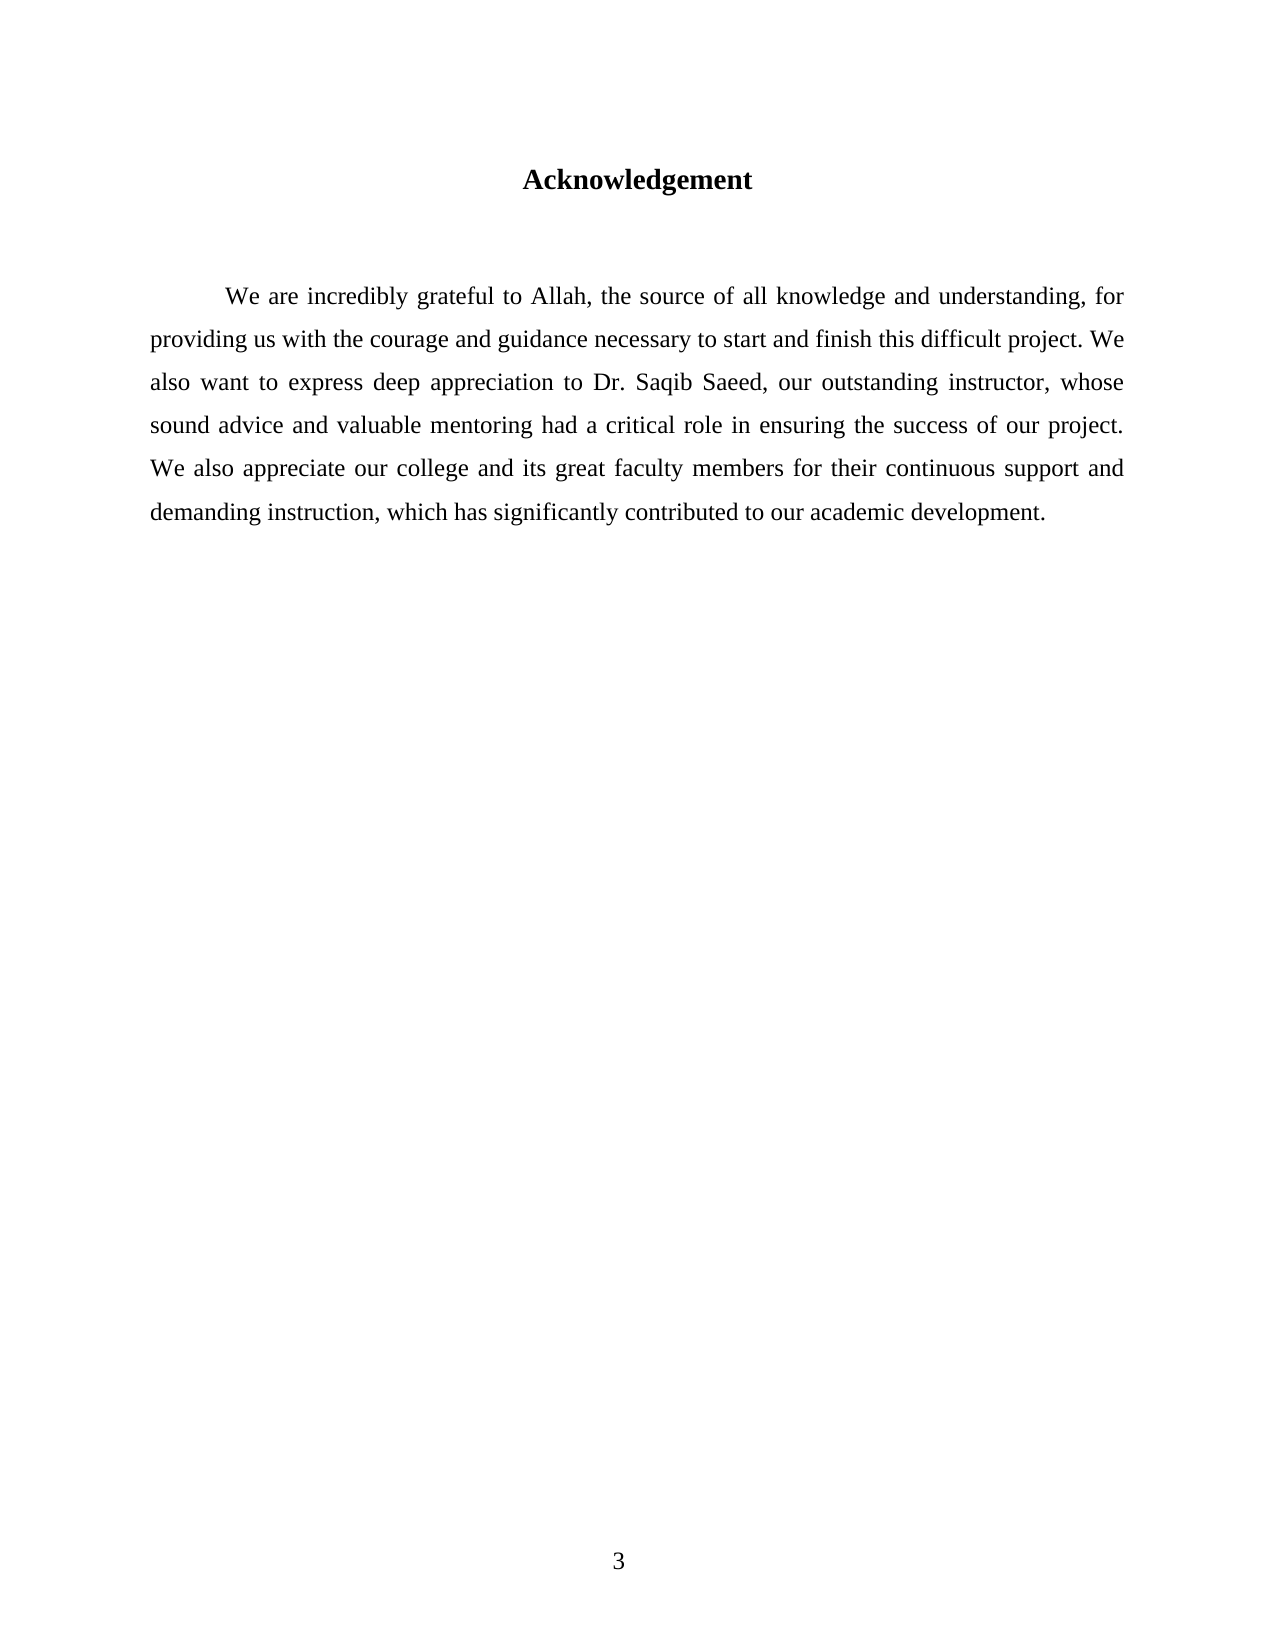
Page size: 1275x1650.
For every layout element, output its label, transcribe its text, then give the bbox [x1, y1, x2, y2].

text We are incredibly grateful to Allah, the source of all knowledge and understanding, for providing us with the courage and guidance necessary to start and finish this difficult project. We also want to express deep appreciation to Dr. Saqib Saeed, our outstanding instructor, whose sound advice and valuable mentoring had a critical role in ensuring the success of our project. We also appreciate our college and its great faculty members for their continuous support and demanding instruction, which has significantly contributed to our academic development. [150, 281, 1125, 525]
text Acknowledgement [150, 162, 1125, 196]
